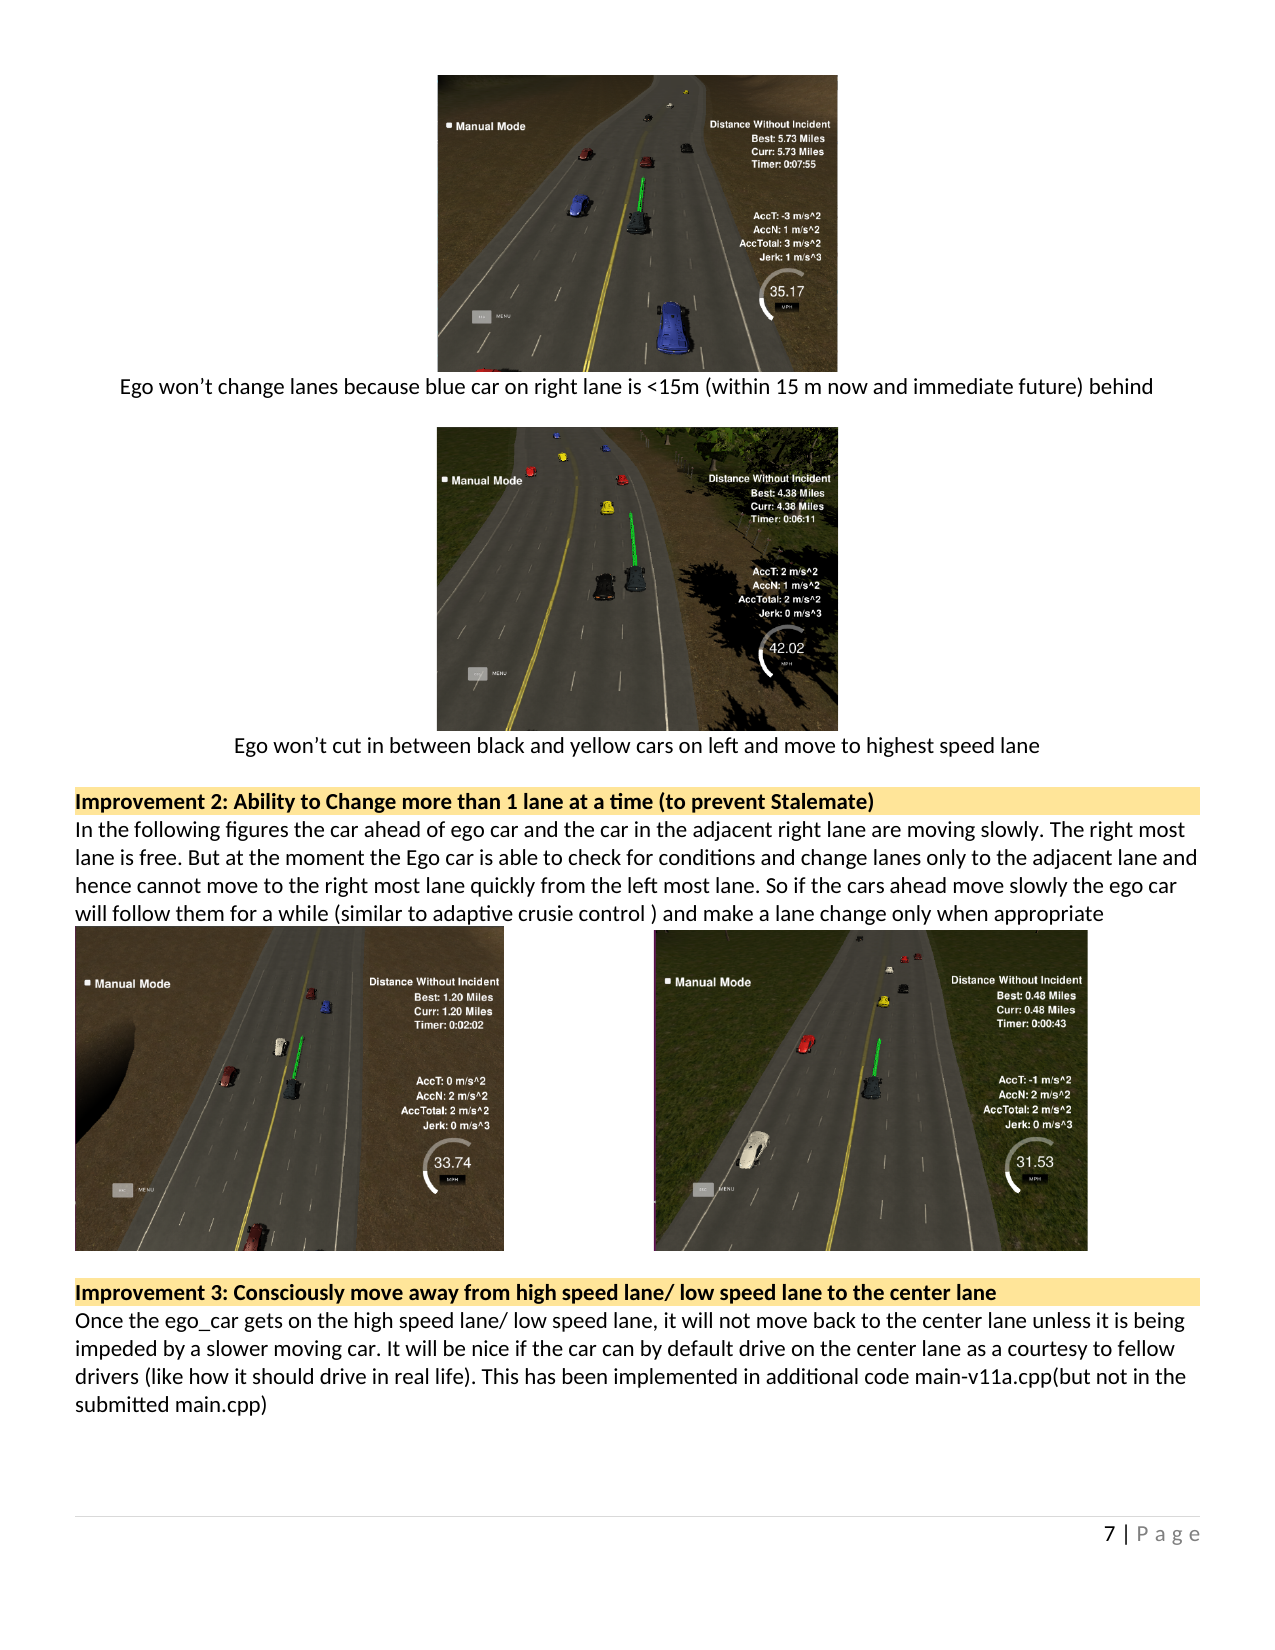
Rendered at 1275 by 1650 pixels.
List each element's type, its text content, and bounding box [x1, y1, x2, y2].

text In the following figures the car ahead of ego car and the car in the adjacent right lane are moving slowly. The right most lane is free. But at the moment the Ego car is able to check for conditions and change lanes only to the adjacent lane and hence cannot move to the right most lane quickly from the left most lane. So if the cars ahead move slowly the ego car will follow them for a while (similar to adaptive crusie control ) and make a lane change only when appropriate [75, 815, 1200, 927]
picture [437, 75, 838, 372]
text Ego won’t change lanes because blue car on right lane is <15m (within 15 m now and immediate future) behind [75, 372, 1200, 400]
text Ego won’t cut in between black and yellow cars on left and move to highest speed lane [75, 731, 1200, 759]
text Once the ego_car gets on the high speed lane/ low speed lane, it will not move back to the center lane unless it is being impeded by a slower moving car. It will be nice if the car can by default drive on the center lane as a courtesy to fellow drivers (like how it should drive in real life). This has been implemented in additional code main-v11a.cpp(but not in the submitted main.cpp) [75, 1306, 1200, 1418]
picture [653, 930, 1088, 1251]
picture [436, 427, 839, 731]
text Improvement 2: Ability to Change more than 1 lane at a time (to prevent Stalemate) [75, 787, 1200, 815]
text Improvement 3: Consciously move away from high speed lane/ low speed lane to the center lane [75, 1278, 1200, 1306]
picture [75, 926, 504, 1251]
